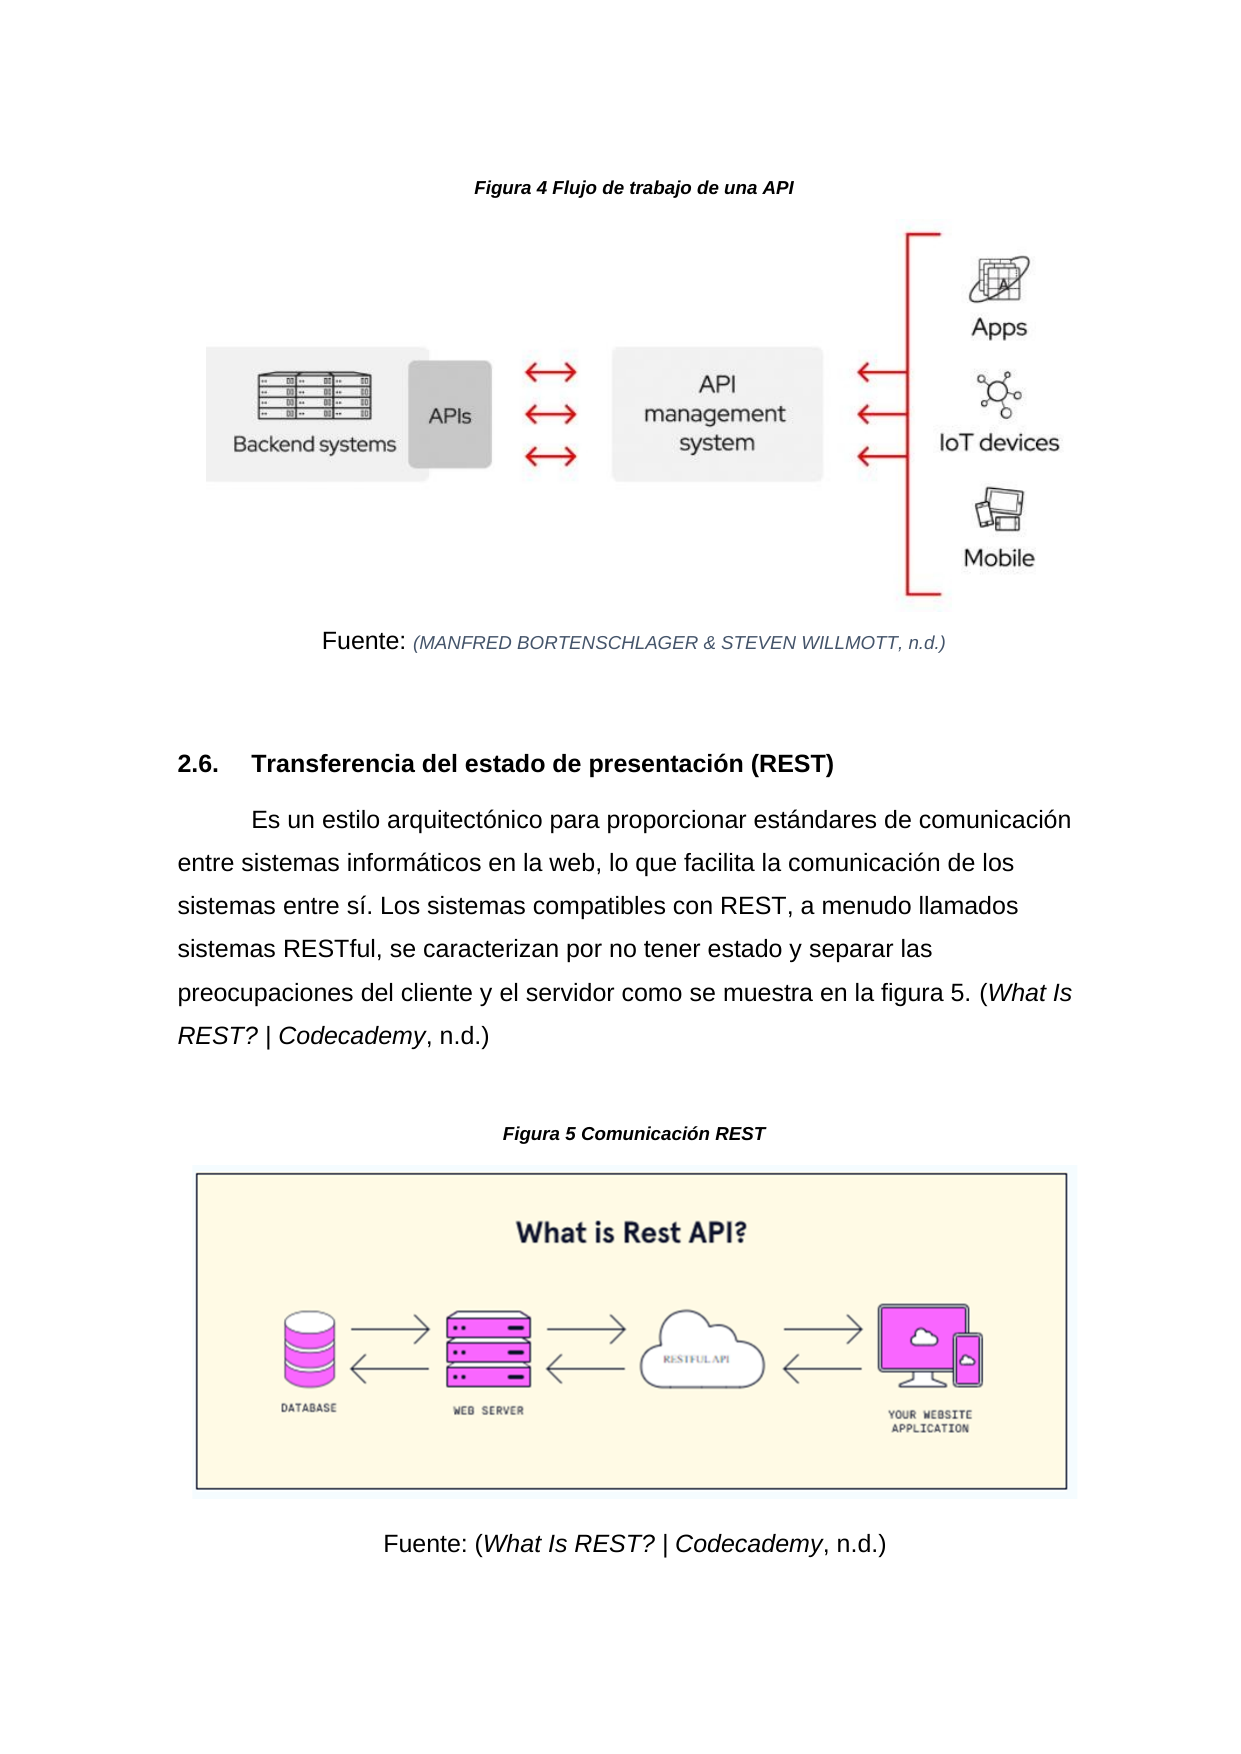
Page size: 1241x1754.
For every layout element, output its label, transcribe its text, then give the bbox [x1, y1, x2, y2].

subtitle Transferencia del estado de presentación (REST) [177, 749, 1082, 778]
text Es un estilo arquitectónico para proporcionar estándares de comunicación entre sistemas informáticos en la web, lo que facilita la comunicación de los sistemas entre sí. Los sistemas compatibles con REST, a menudo llamados sistemas RESTful, se caracterizan por no tener estado y separar las preocupaciones del cliente y el servidor como se muestra en la figura 5. [177, 805, 1092, 1049]
text Figura 5 Comunicación REST [177, 1123, 1092, 1144]
picture [206, 219, 1064, 612]
text Figura 4 Flujo de trabajo de una API [177, 177, 1092, 199]
picture [192, 1165, 1078, 1499]
text Fuente: [177, 1529, 1092, 1558]
